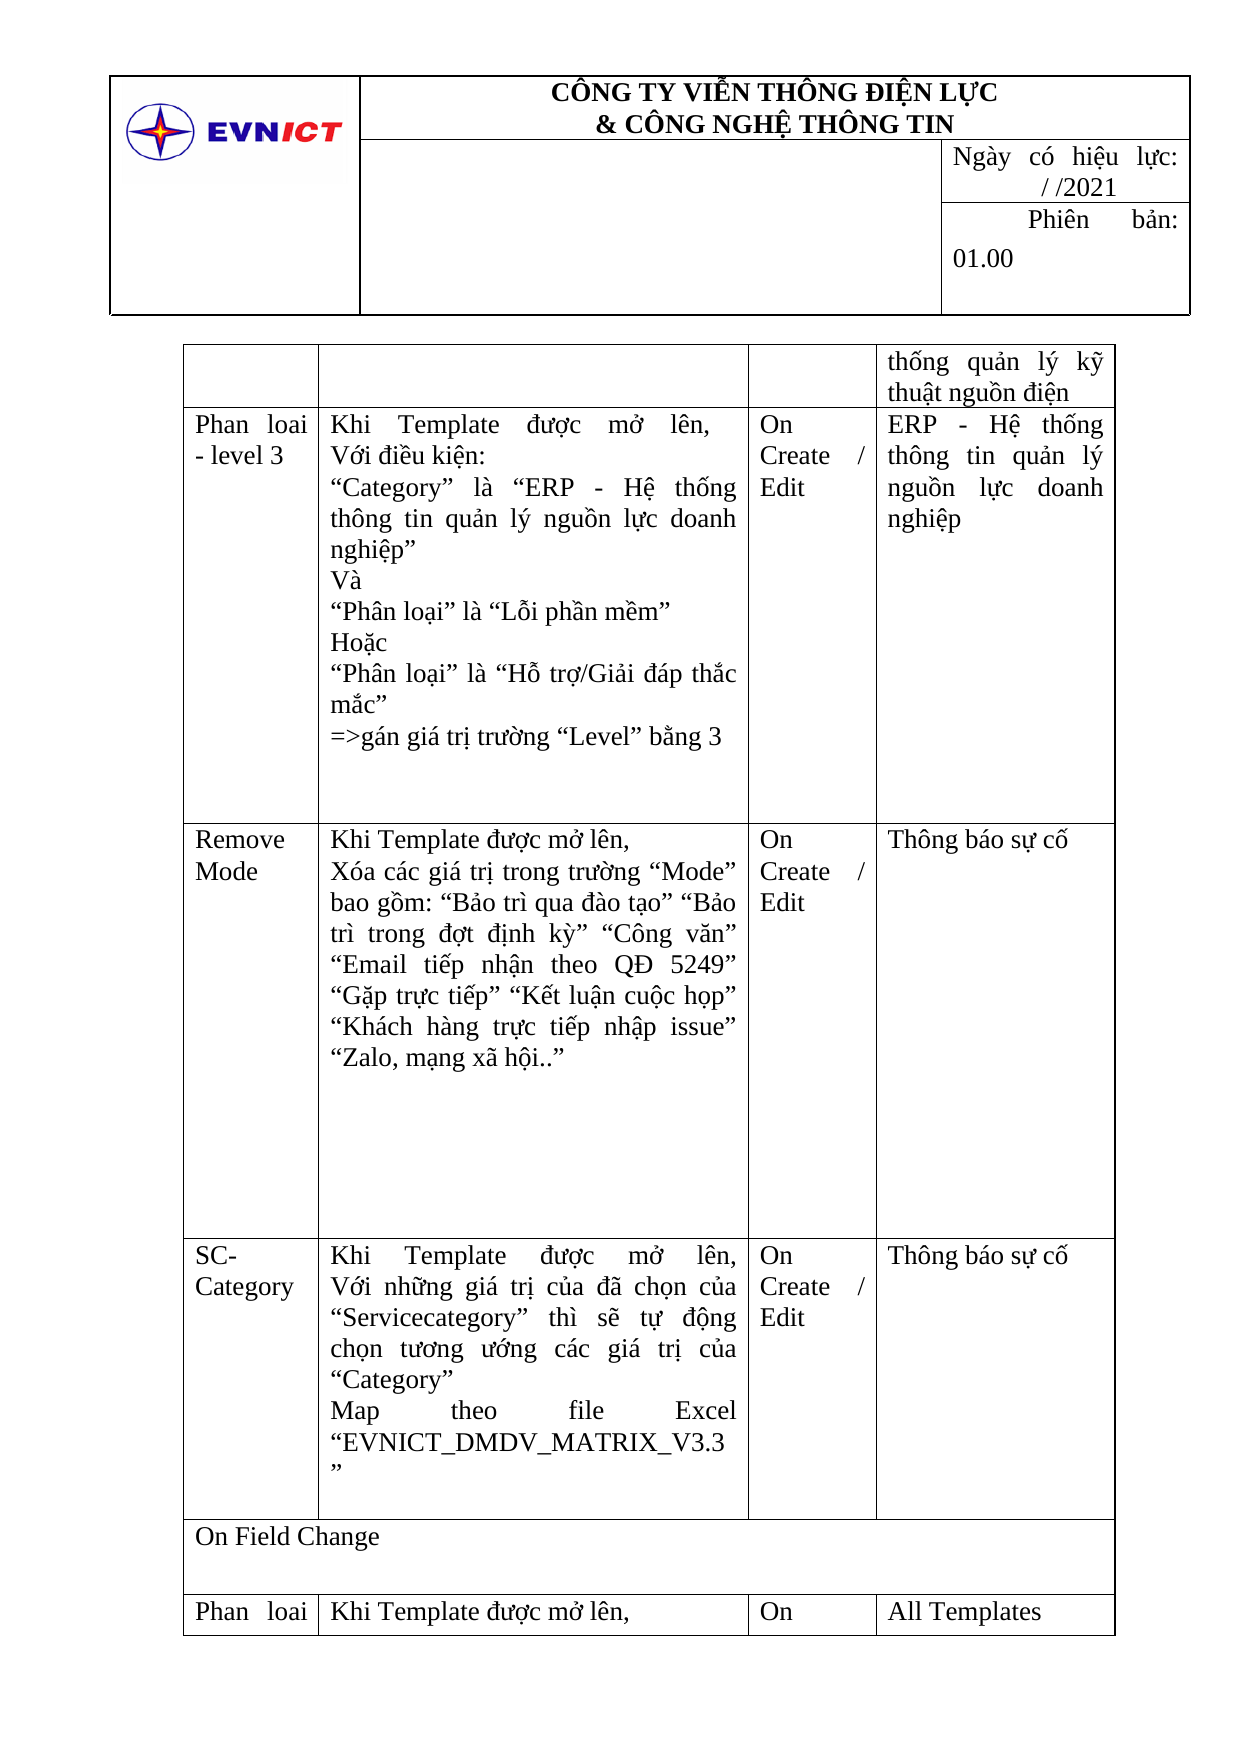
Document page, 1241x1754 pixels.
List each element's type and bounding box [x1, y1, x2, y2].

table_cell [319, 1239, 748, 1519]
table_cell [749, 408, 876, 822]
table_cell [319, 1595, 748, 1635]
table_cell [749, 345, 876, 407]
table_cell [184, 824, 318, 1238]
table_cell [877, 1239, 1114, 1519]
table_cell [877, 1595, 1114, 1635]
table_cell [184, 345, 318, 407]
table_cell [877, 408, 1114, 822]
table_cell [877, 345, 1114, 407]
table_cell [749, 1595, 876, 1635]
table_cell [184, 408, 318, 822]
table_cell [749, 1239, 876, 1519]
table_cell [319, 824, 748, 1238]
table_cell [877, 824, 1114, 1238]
picture [122, 77, 348, 187]
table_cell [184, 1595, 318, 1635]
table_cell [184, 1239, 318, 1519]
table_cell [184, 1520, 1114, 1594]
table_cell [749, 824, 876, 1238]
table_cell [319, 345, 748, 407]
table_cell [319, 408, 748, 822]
